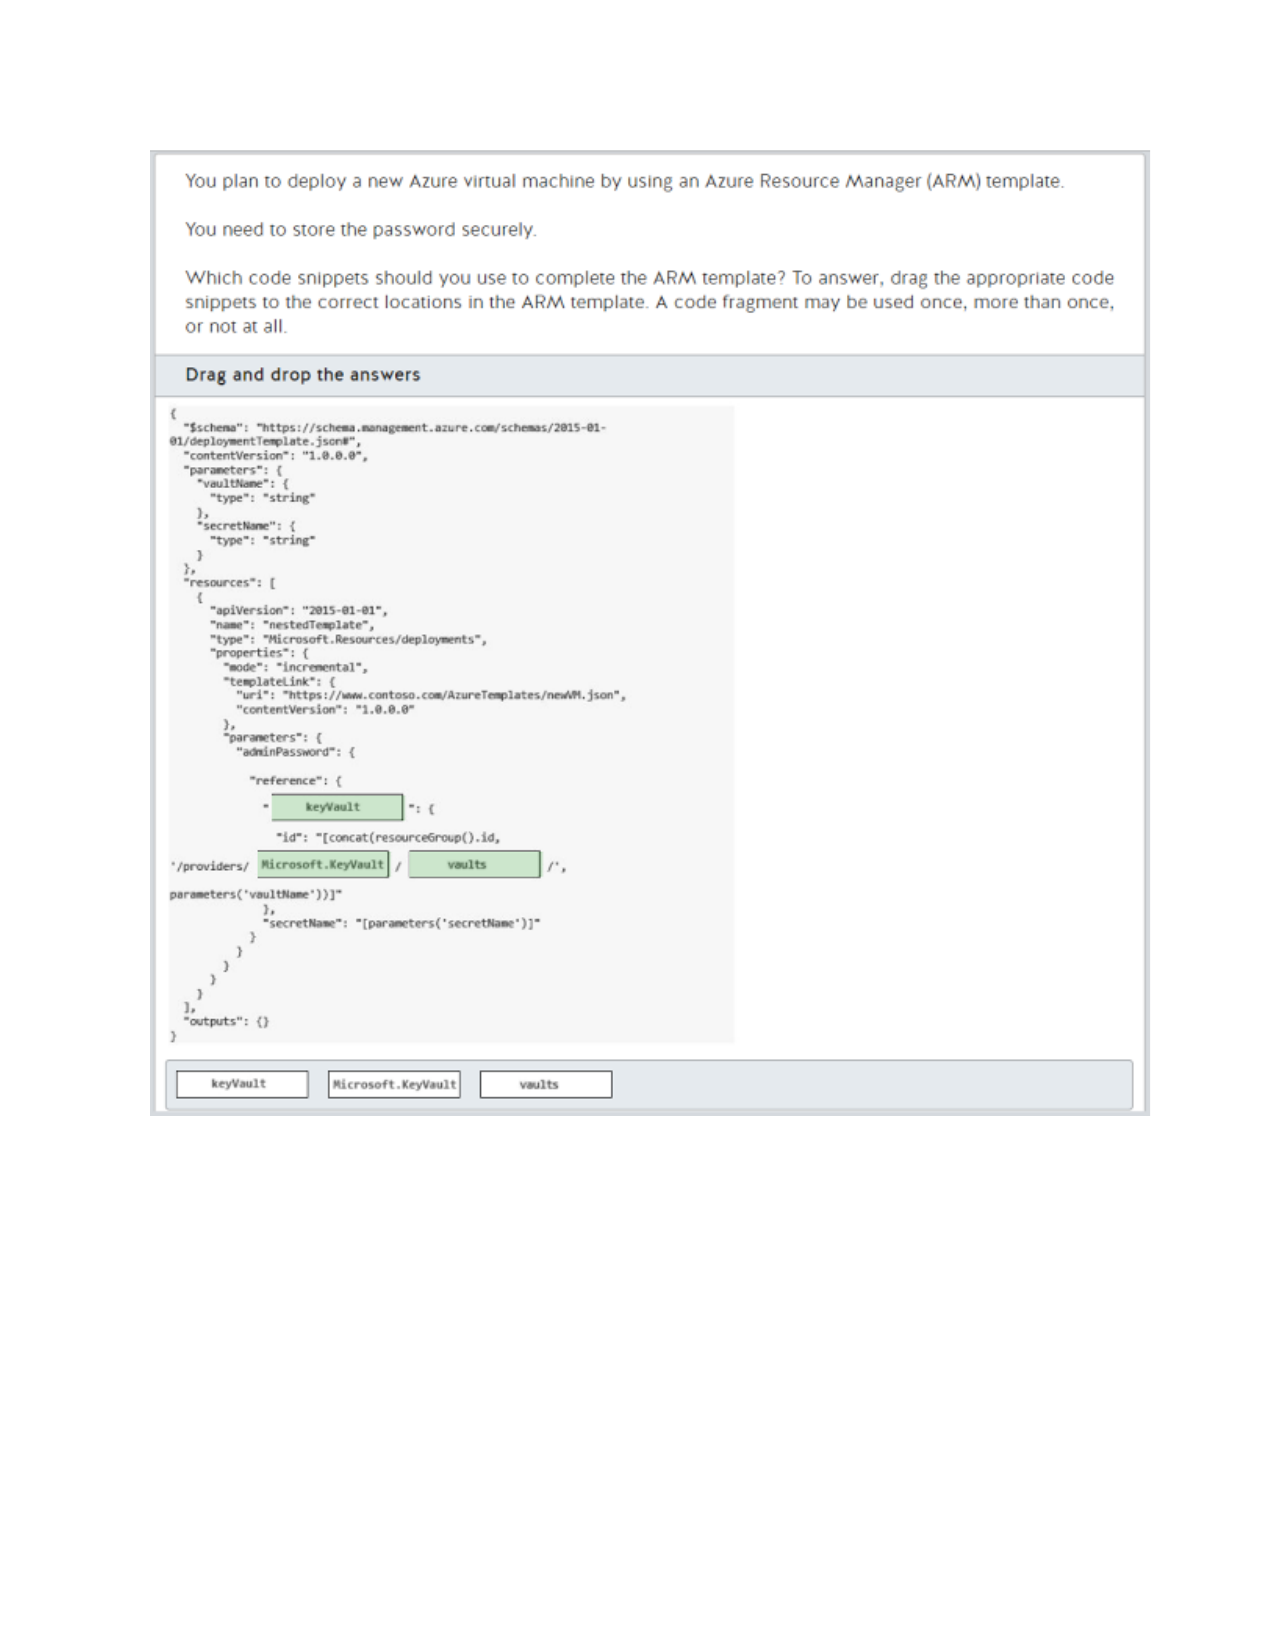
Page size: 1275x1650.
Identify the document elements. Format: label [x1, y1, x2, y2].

picture [150, 150, 1150, 1116]
